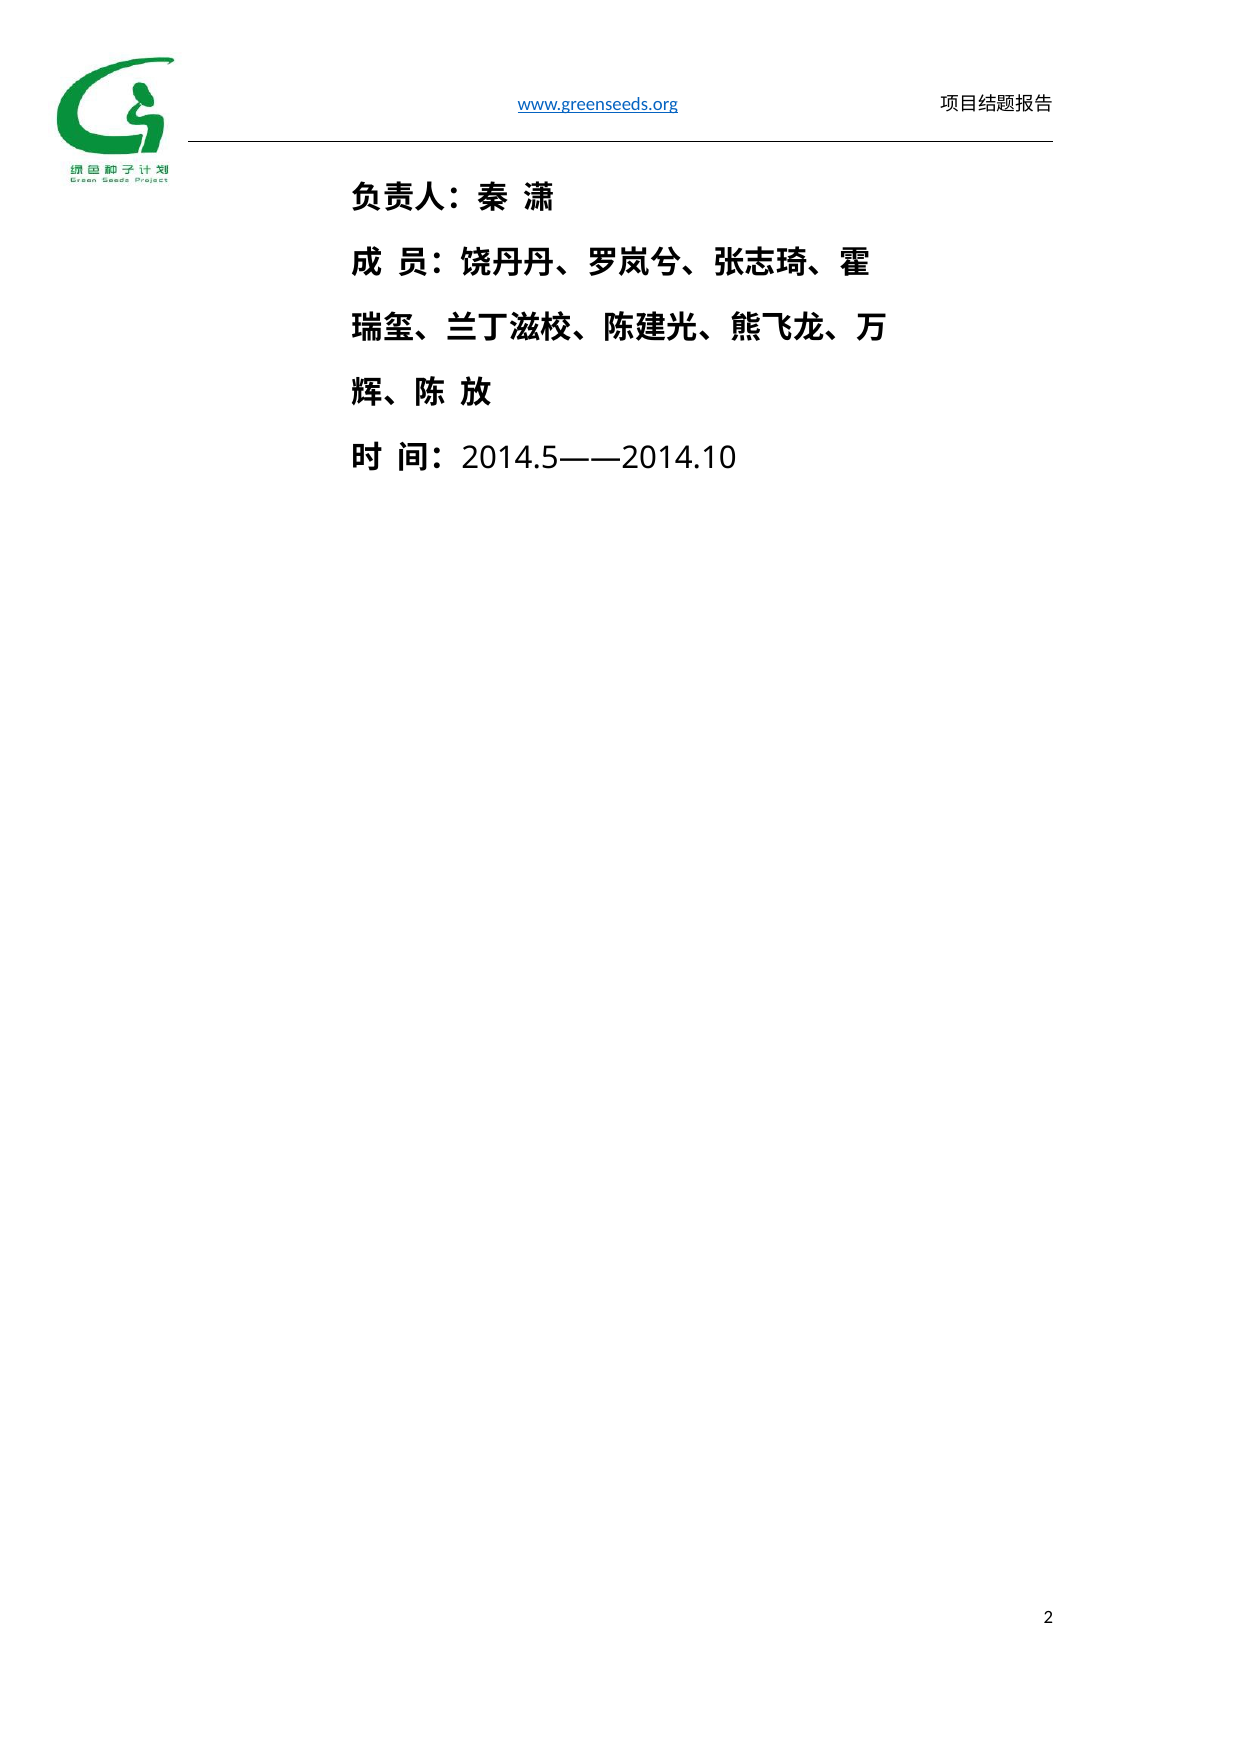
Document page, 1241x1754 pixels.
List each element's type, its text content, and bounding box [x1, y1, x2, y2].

text 时 间：2014.5——2014.10 [351, 422, 889, 487]
text 成 员：饶丹丹、罗岚兮、张志琦、霍瑞玺、兰丁滋校、陈建光、熊飞龙、万 辉、陈 放 [351, 227, 889, 422]
text 负责人：秦 潇 [351, 162, 889, 227]
picture [48, 52, 188, 187]
